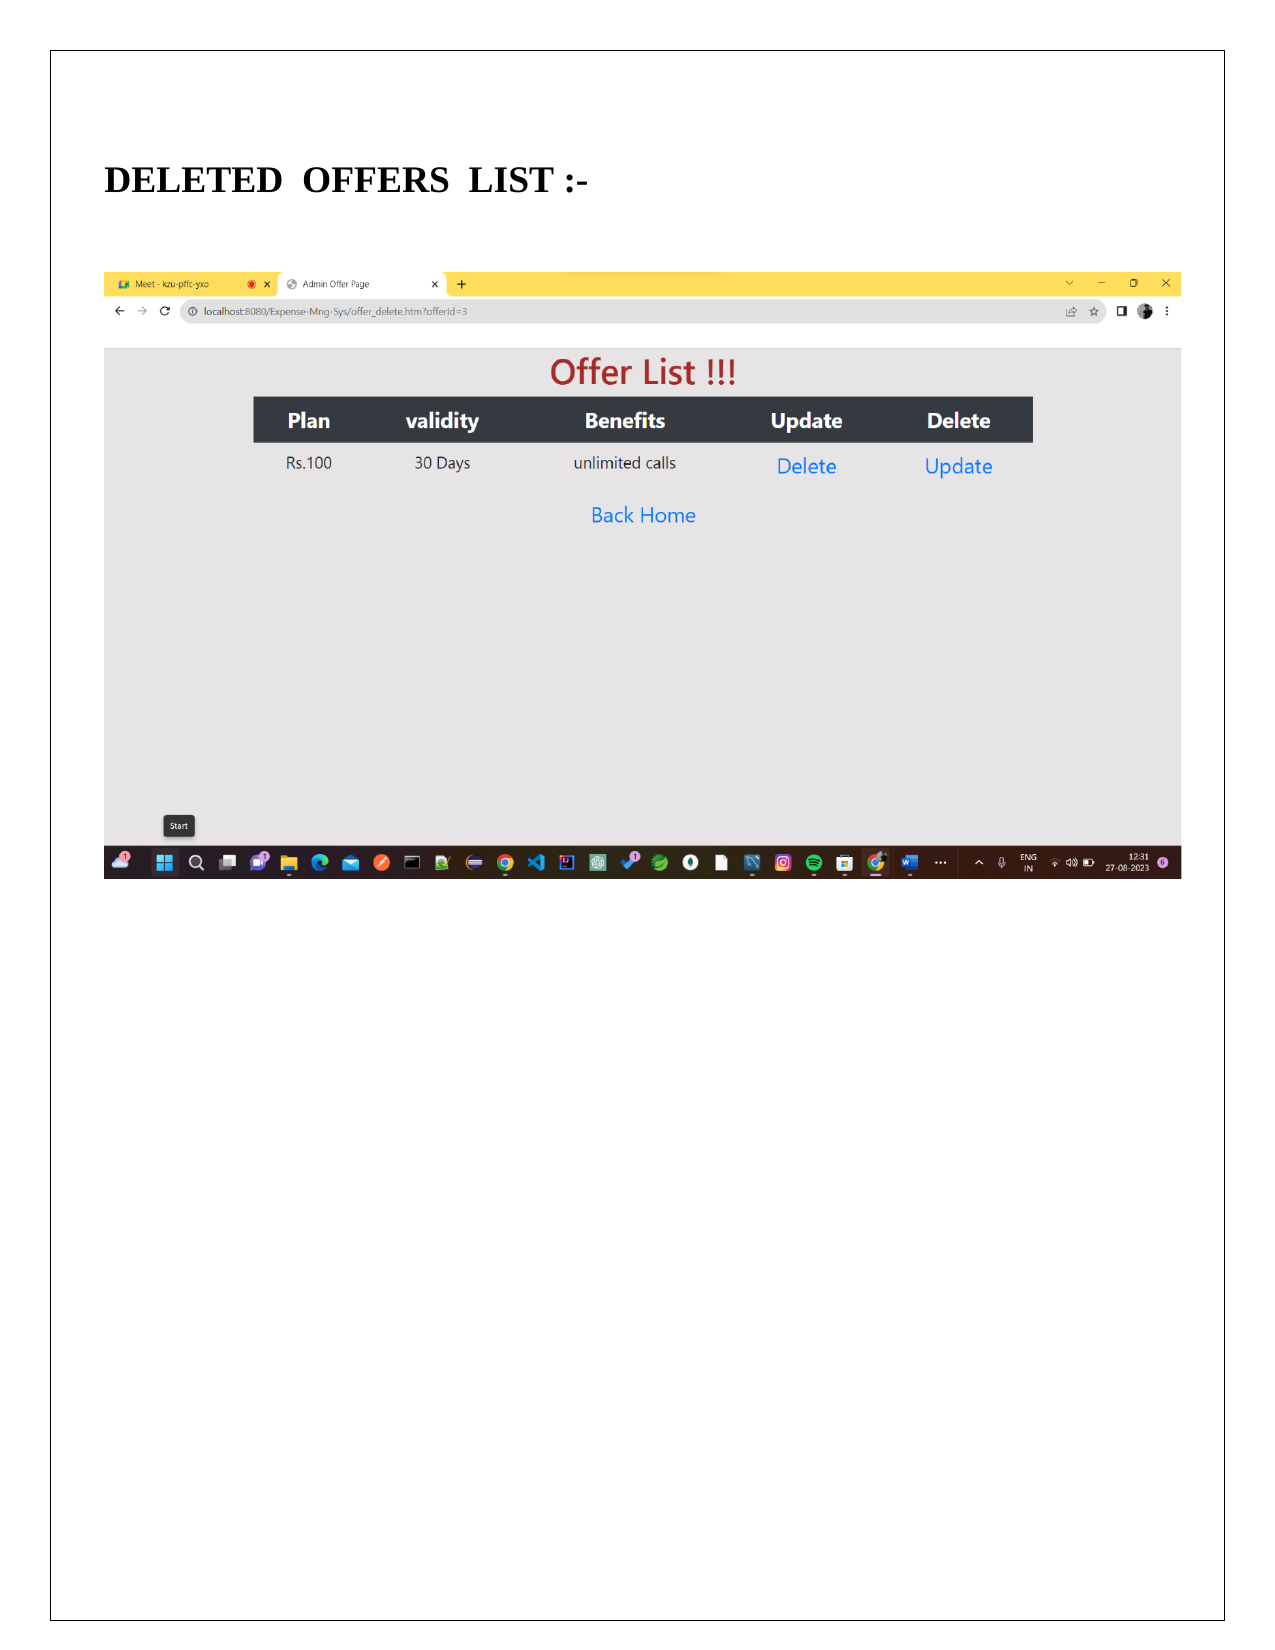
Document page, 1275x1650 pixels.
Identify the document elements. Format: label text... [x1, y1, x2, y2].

text DELETED OFFERS LIST :- [104, 157, 1181, 200]
picture [104, 272, 1182, 879]
